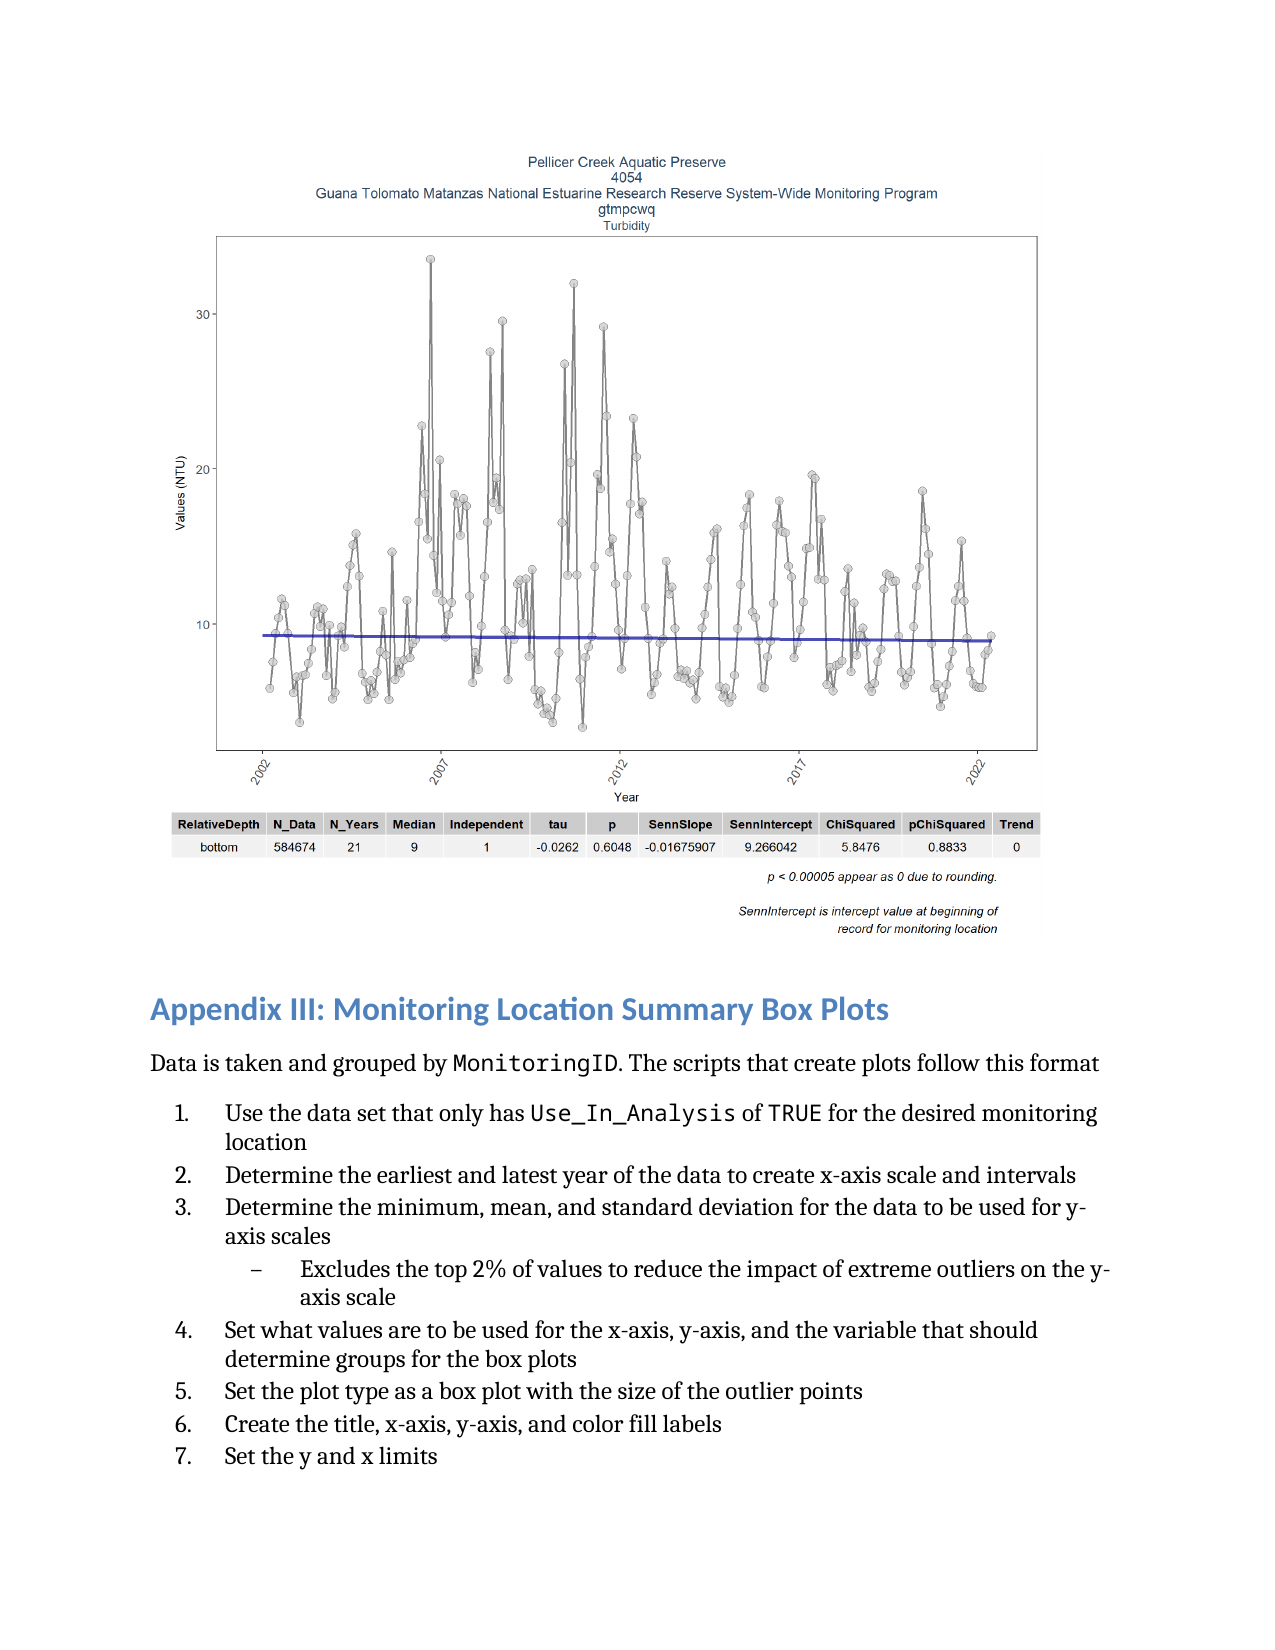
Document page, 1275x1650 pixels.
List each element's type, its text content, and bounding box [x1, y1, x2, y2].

list Set the y and x limits [175, 1442, 1125, 1471]
list Determine the minimum, mean, and standard deviation for the data to be used for y-axis scales [175, 1193, 1125, 1251]
text Data is taken and grouped by MonitoringID. The scripts that create plots follow this format [150, 1047, 1125, 1078]
list Set what values are to be used for the x-axis, y-axis, and the variable that should determine groups for the box plots [175, 1316, 1125, 1373]
list Determine the earliest and latest year of the data to create x-axis scale and intervals [175, 1161, 1125, 1189]
list Excludes the top 2% of values to reduce the impact of extreme outliers on the y-axis scale [250, 1254, 1125, 1312]
list Set the plot type as a box plot with the size of the outlier points [175, 1377, 1125, 1406]
subtitle Appendix III: Monitoring Location Summary Box Plots [150, 987, 1125, 1028]
picture [168, 150, 1044, 938]
list Create the title, x-axis, y-axis, and color fill labels [175, 1409, 1125, 1438]
list Use the data set that only has Use_In_Analysis of TRUE for the desired monitoring location [175, 1097, 1125, 1157]
